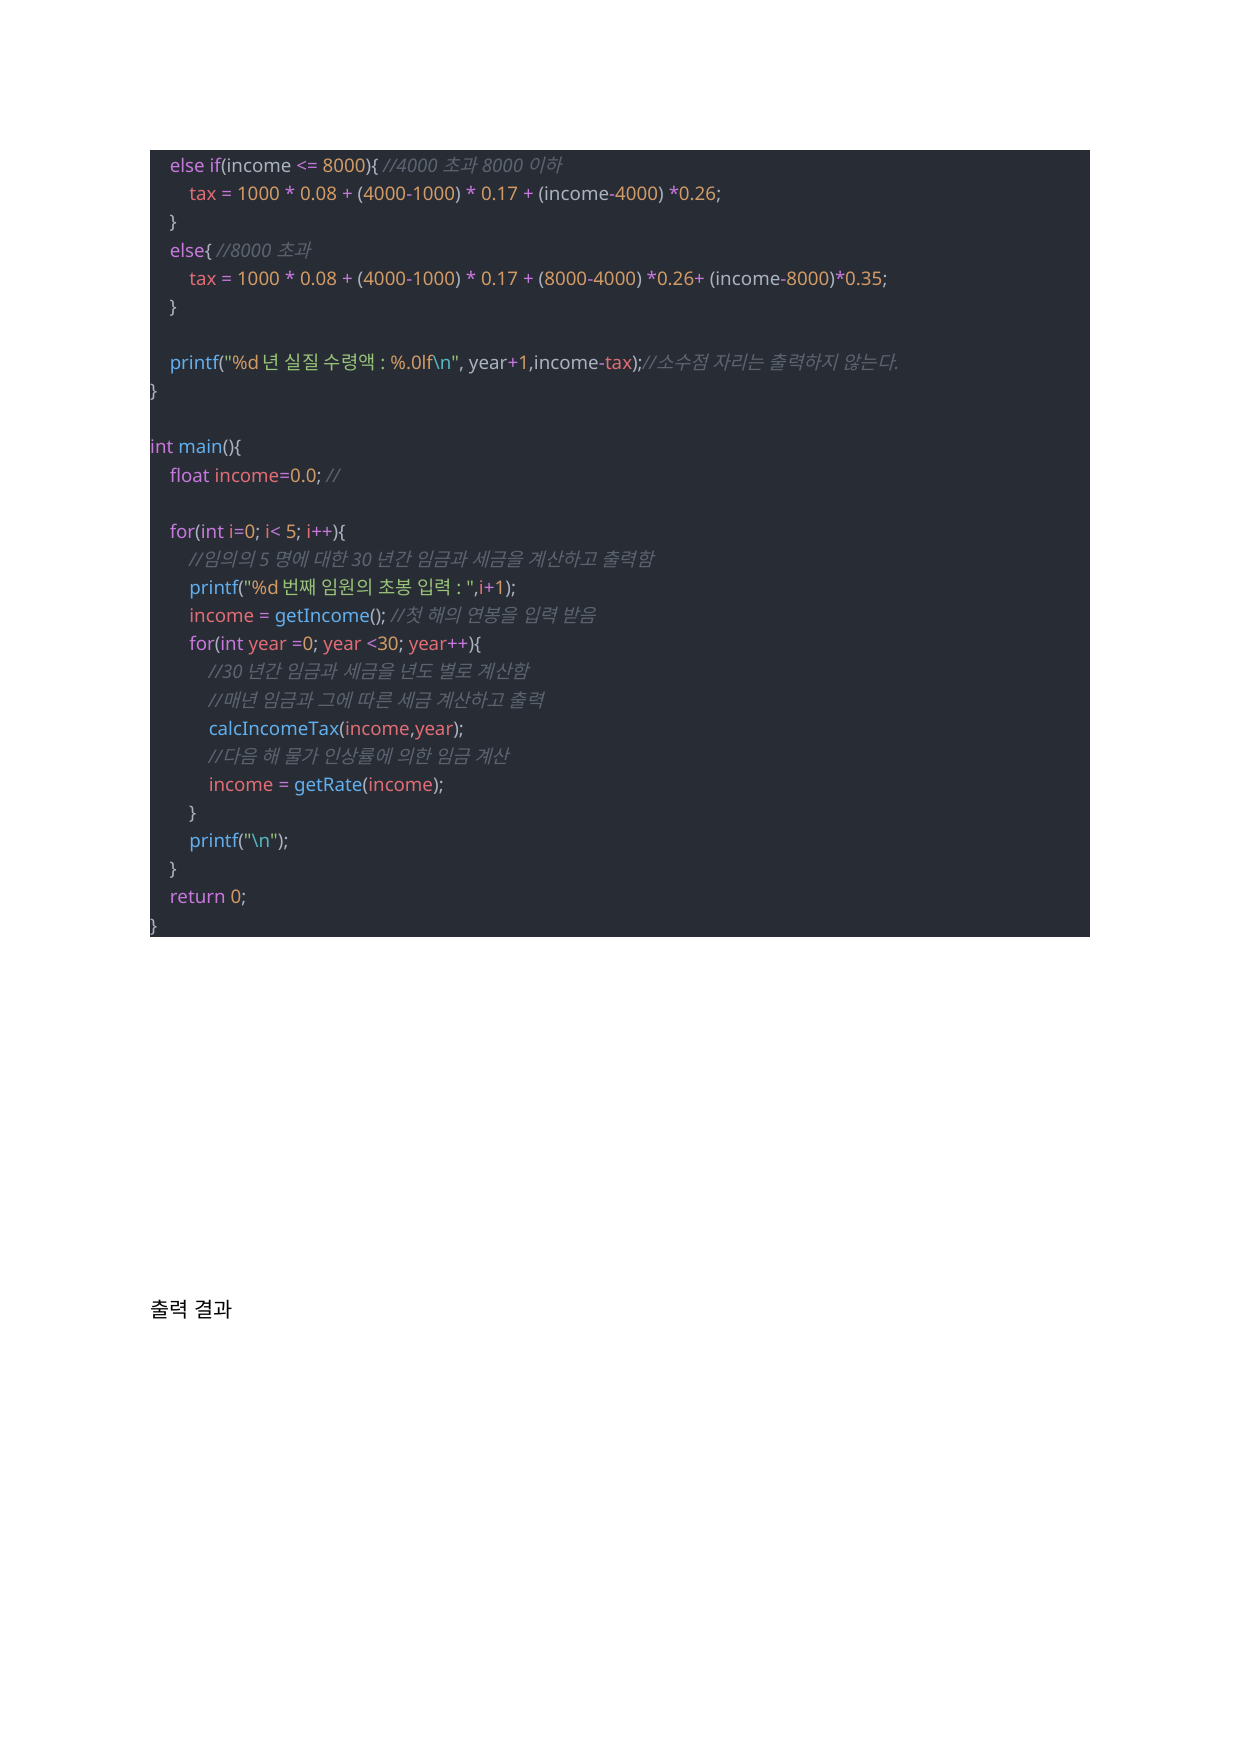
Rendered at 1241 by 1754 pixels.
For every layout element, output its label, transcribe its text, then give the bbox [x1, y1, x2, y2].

text float income=0.0; // [150, 459, 1090, 487]
text //매년 임금과 그에 따른 세금 계산하고 출력 [150, 684, 1090, 712]
text } [150, 909, 1090, 937]
text calcIncomeTax(income,year); [150, 712, 1090, 741]
text for(int i=0; i< 5; i++){ [150, 516, 1090, 544]
text return 0; [150, 881, 1090, 909]
text //다음 해 물가 인상률에 의한 임금 계산 [150, 741, 1090, 769]
text } [150, 375, 1090, 403]
text int main(){ [150, 431, 1090, 459]
text } [150, 206, 1090, 234]
text 출력 결과 [150, 1293, 1090, 1323]
text //30년간 임금과 세금을 년도 별로 계산함 [150, 656, 1090, 684]
text income = getRate(income); [150, 769, 1090, 797]
text for(int year =0; year <30; year++){ [150, 628, 1090, 656]
text tax = 1000 * 0.08 + (4000-1000) * 0.17 + (8000-4000) *0.26+ (income-8000)*0.35; [150, 262, 1090, 291]
text else if(income <= 8000){ //4000 초과 8000이하 [150, 150, 1090, 178]
text printf("%d년 실질 수령액 : %.0lf\n", year+1,income-tax);//소수점 자리는 출력하지 않는다. [150, 347, 1090, 375]
text tax = 1000 * 0.08 + (4000-1000) * 0.17 + (income-4000) *0.26; [150, 178, 1090, 206]
text } [150, 853, 1090, 881]
text //임의의 5명에 대한 30년간 임금과 세금을 계산하고 출력함 [150, 544, 1090, 572]
text income = getIncome(); //첫 해의 연봉을 입력 받음 [150, 600, 1090, 628]
text else{ //8000 초과 [150, 234, 1090, 262]
text printf("%d번째 임원의 초봉 입력 : ",i+1); [150, 572, 1090, 600]
text } [150, 797, 1090, 825]
text printf("\n"); [150, 825, 1090, 853]
text } [150, 291, 1090, 319]
